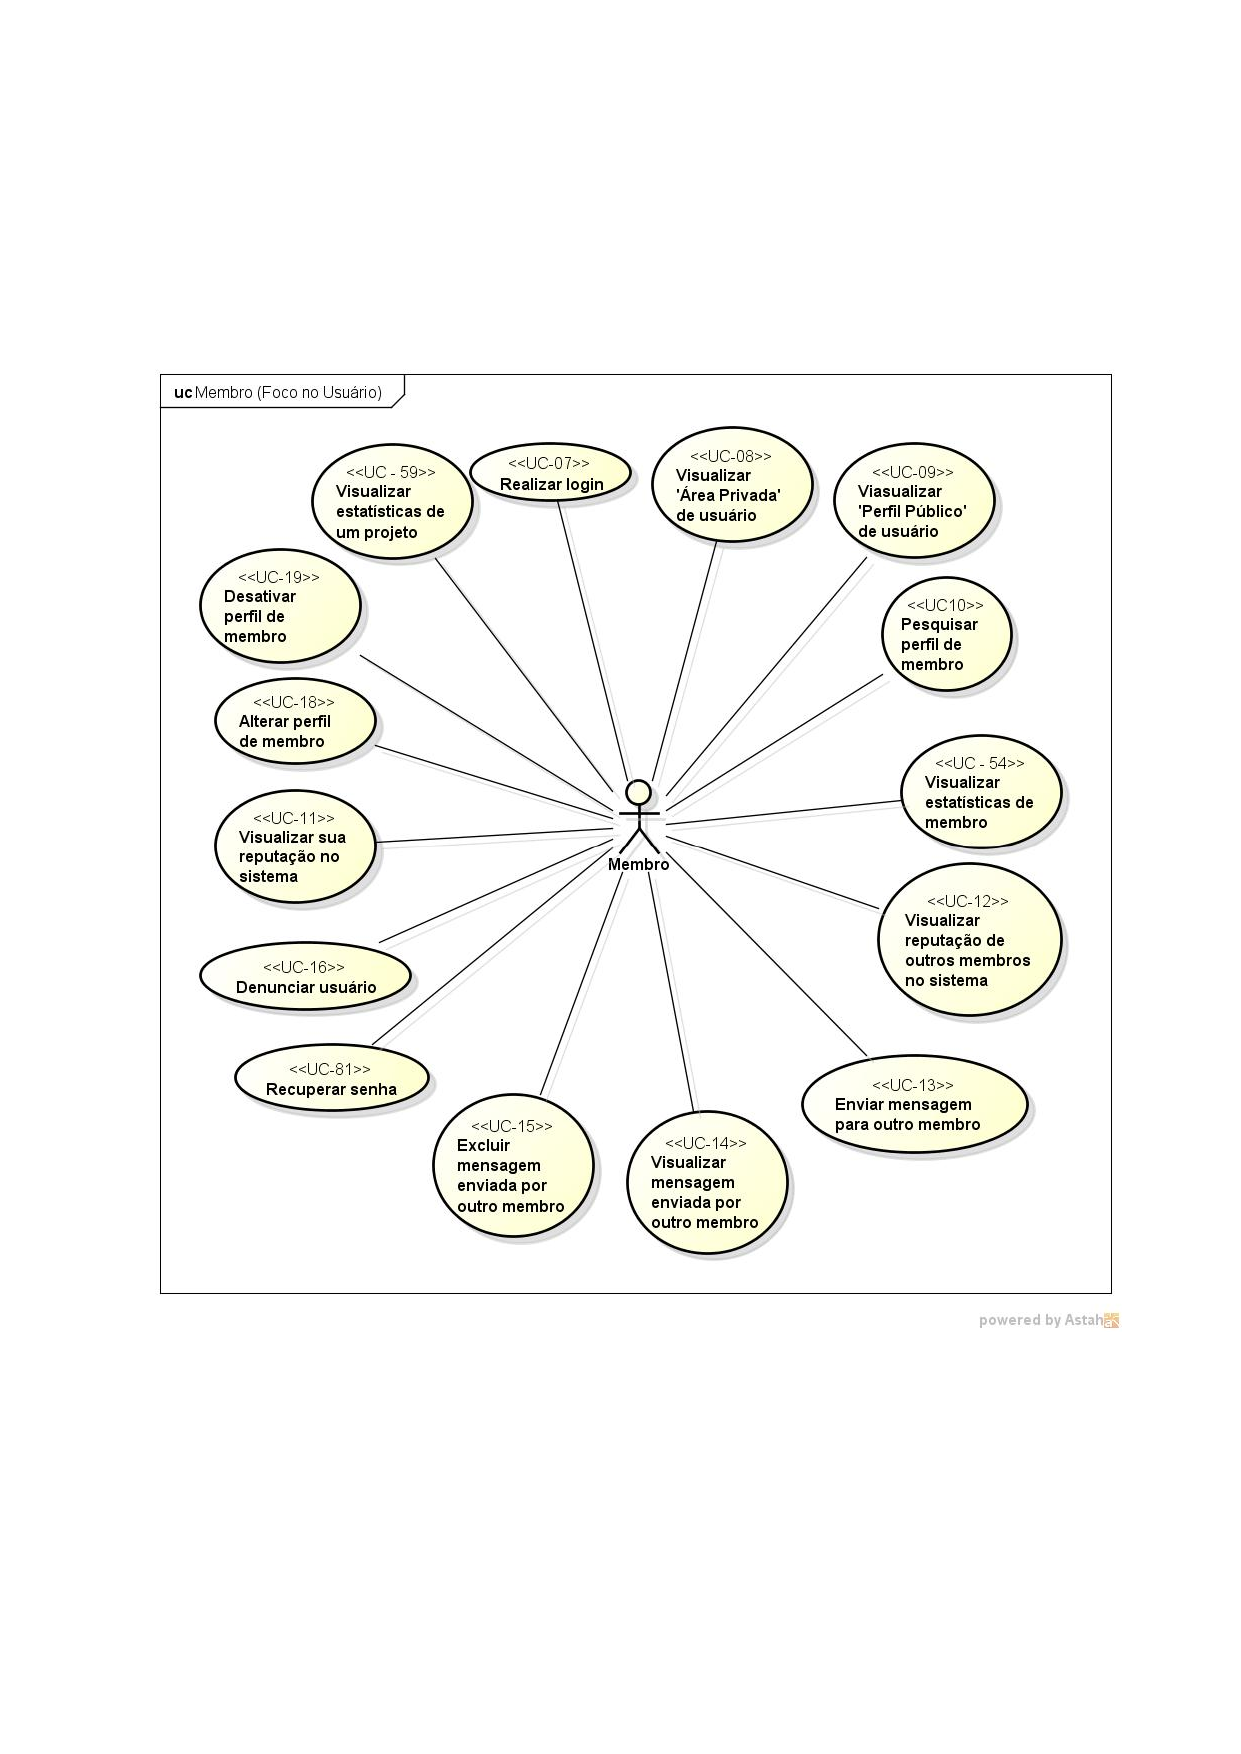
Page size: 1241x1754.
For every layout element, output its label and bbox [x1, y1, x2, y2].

picture [147, 361, 1123, 1332]
